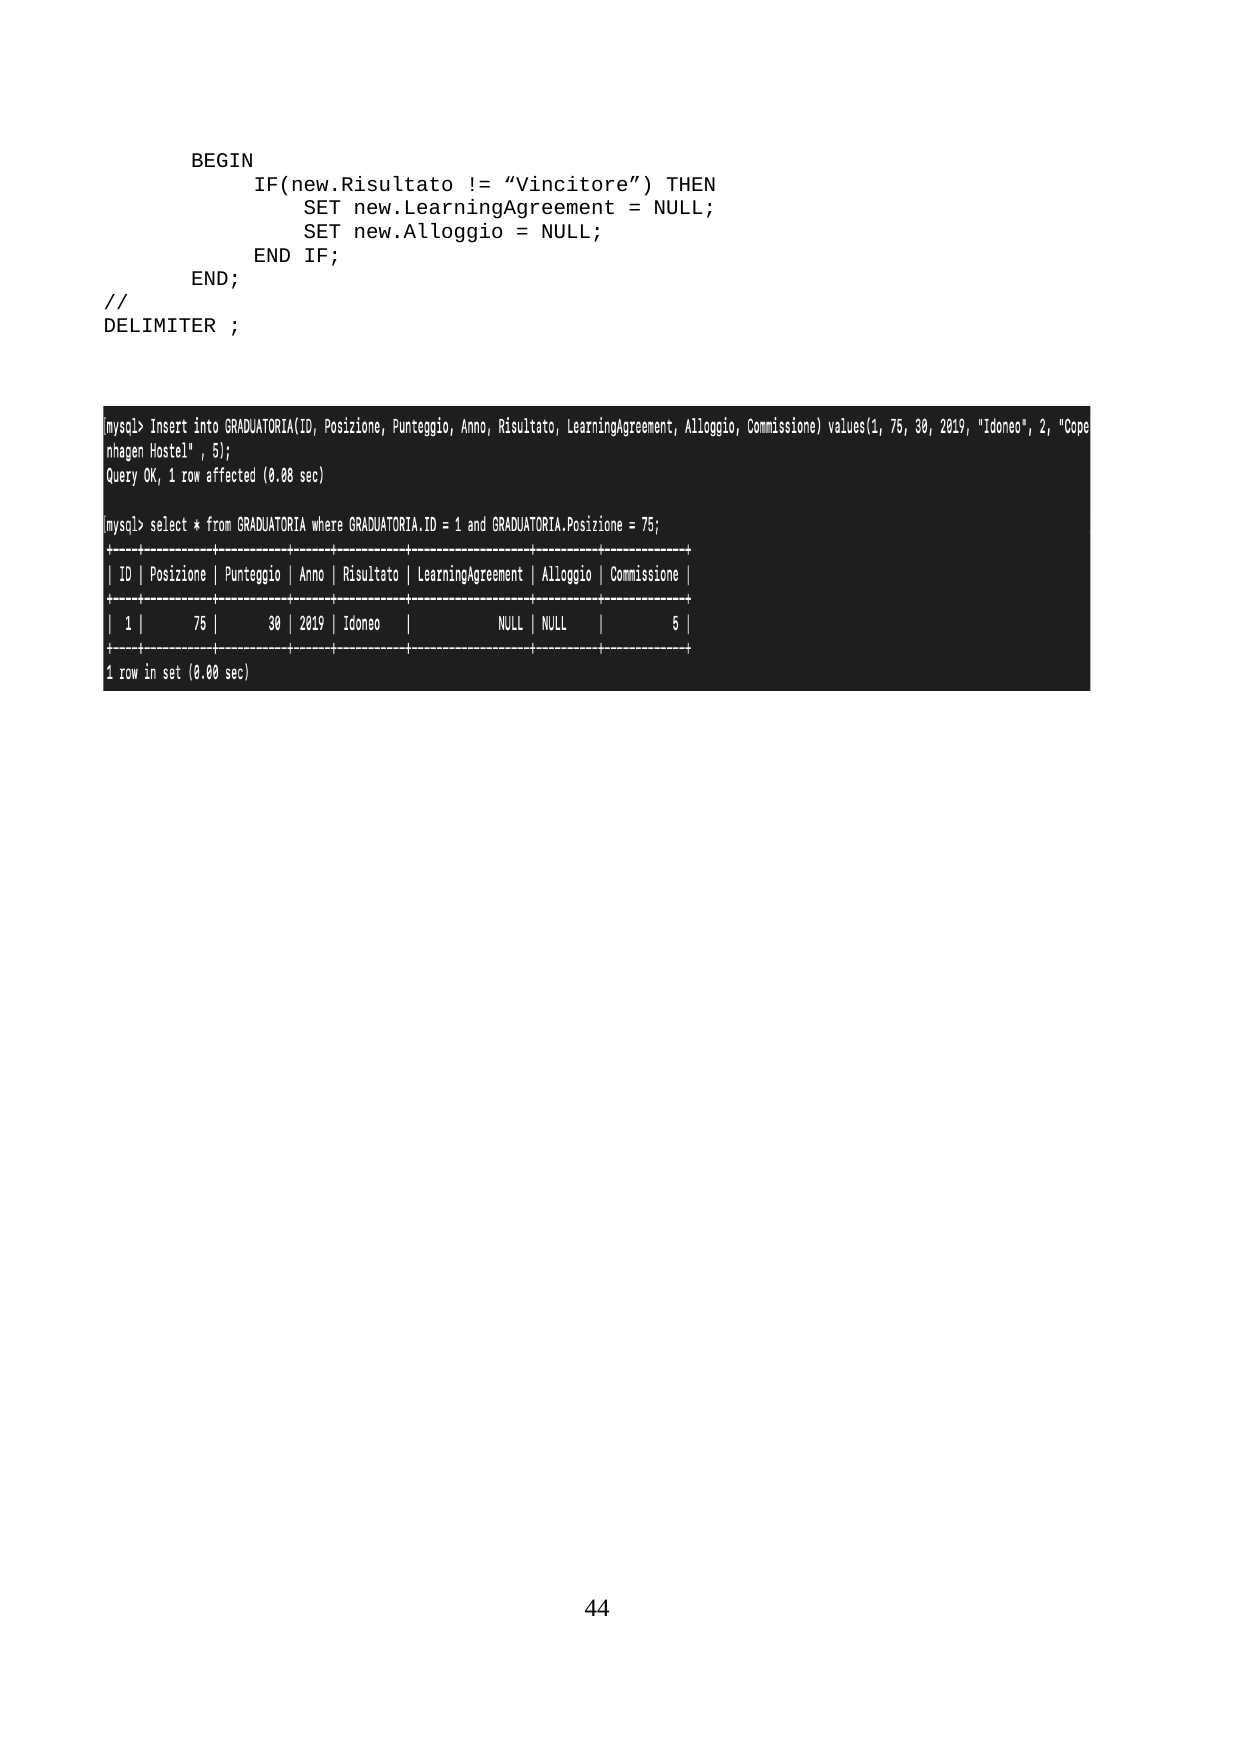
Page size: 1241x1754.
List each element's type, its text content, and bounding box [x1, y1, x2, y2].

text IF(new.Risultato != “Vincitore”) THEN [103, 174, 1136, 197]
text DELIMITER ; [103, 316, 1136, 339]
text END; [103, 268, 1136, 292]
text SET new.LearningAgreement = NULL; [103, 197, 1136, 221]
text // [103, 292, 1136, 316]
picture [103, 406, 1091, 691]
text SET new.Alloggio = NULL; [103, 221, 1136, 244]
text END IF; [103, 244, 1136, 268]
text BEGIN [103, 150, 1136, 174]
